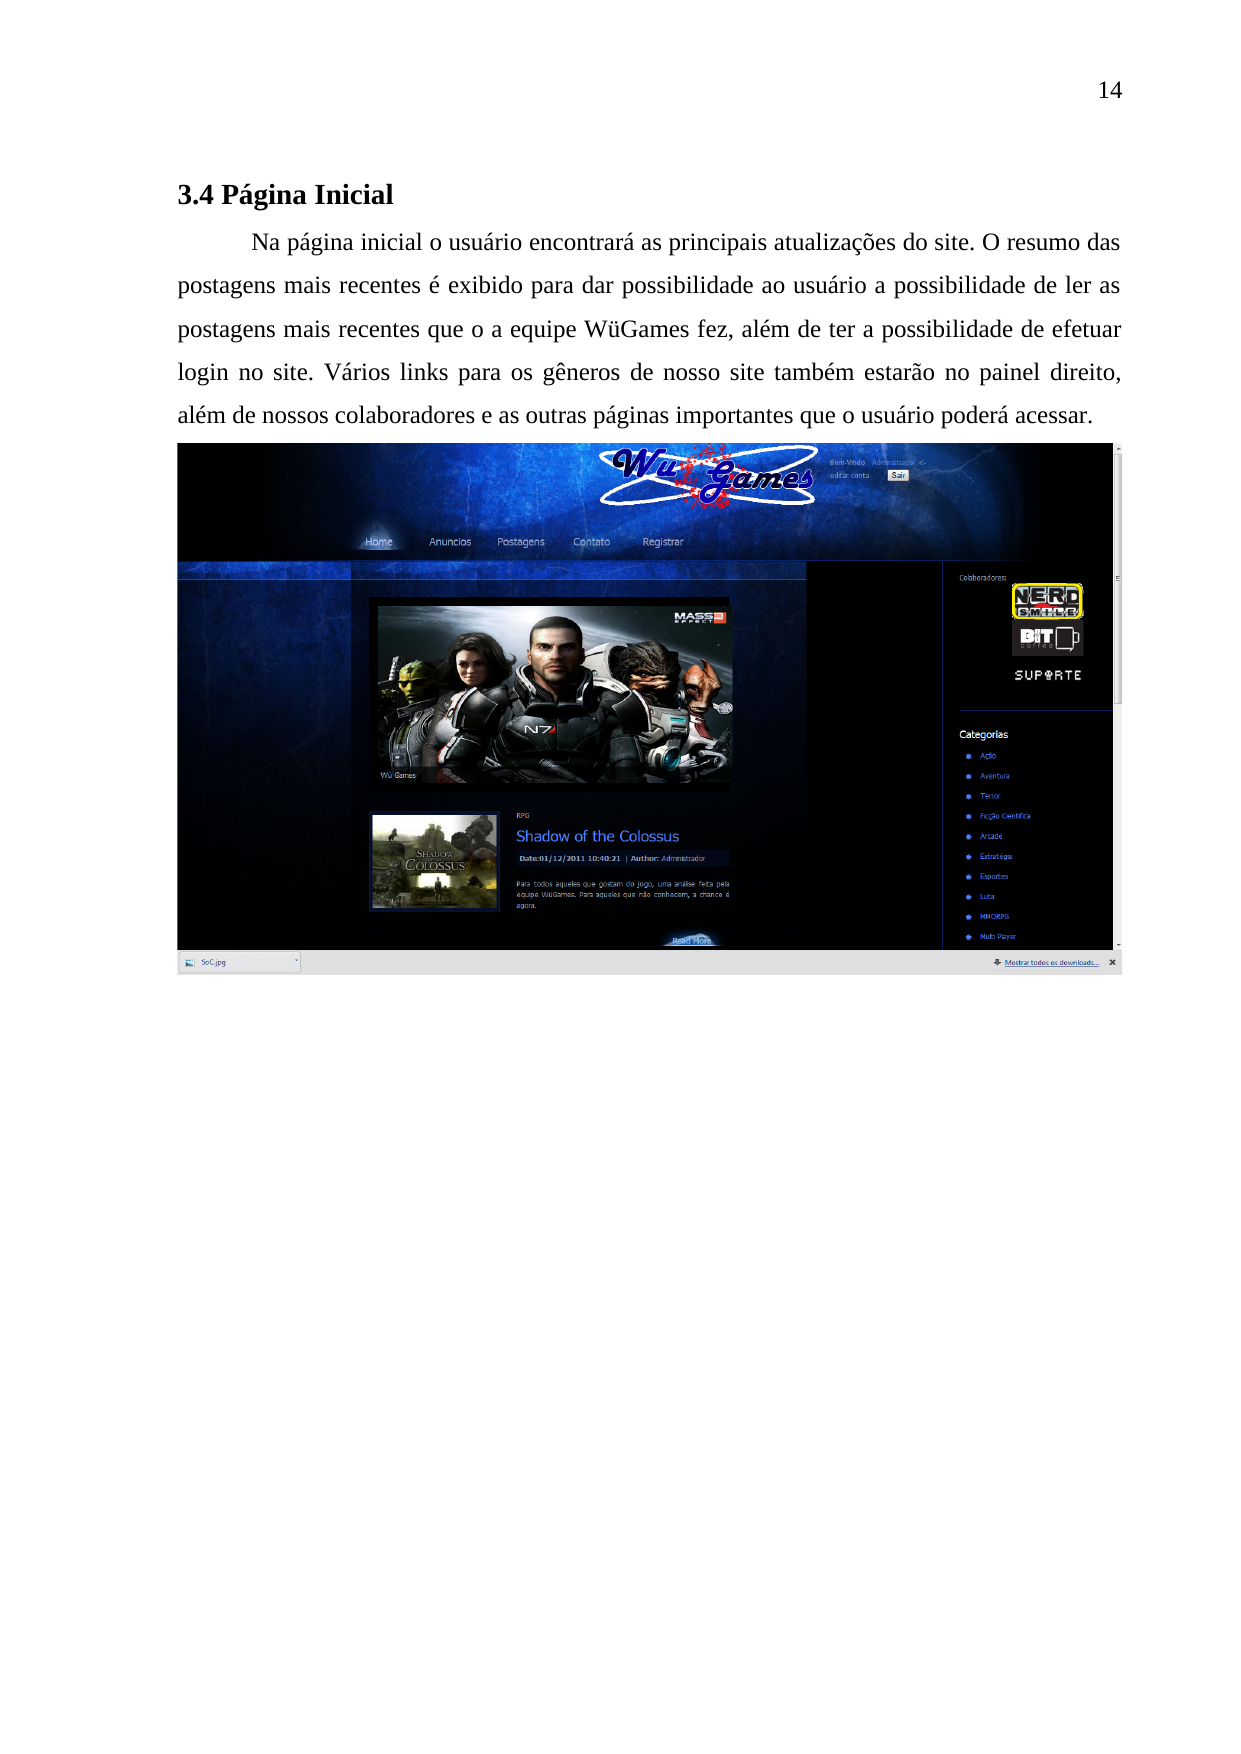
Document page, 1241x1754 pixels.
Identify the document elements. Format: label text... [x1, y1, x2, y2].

text 3.4 Página Inicial [177, 177, 1122, 211]
picture [177, 443, 1123, 975]
text Na página inicial o usuário encontrará as principais atualizações do site. O resumo das postagens mais recentes é exibido para dar possibilidade ao usuário a possibilidade de ler as postagens mais recentes que o a equipe WüGames fez, além de ter a possibilidade de efetuar login no site. Vários links para os gêneros de nosso site também estarão no painel direito, além de nossos colaboradores e as outras páginas importantes que o usuário poderá acessar. [177, 227, 1122, 429]
